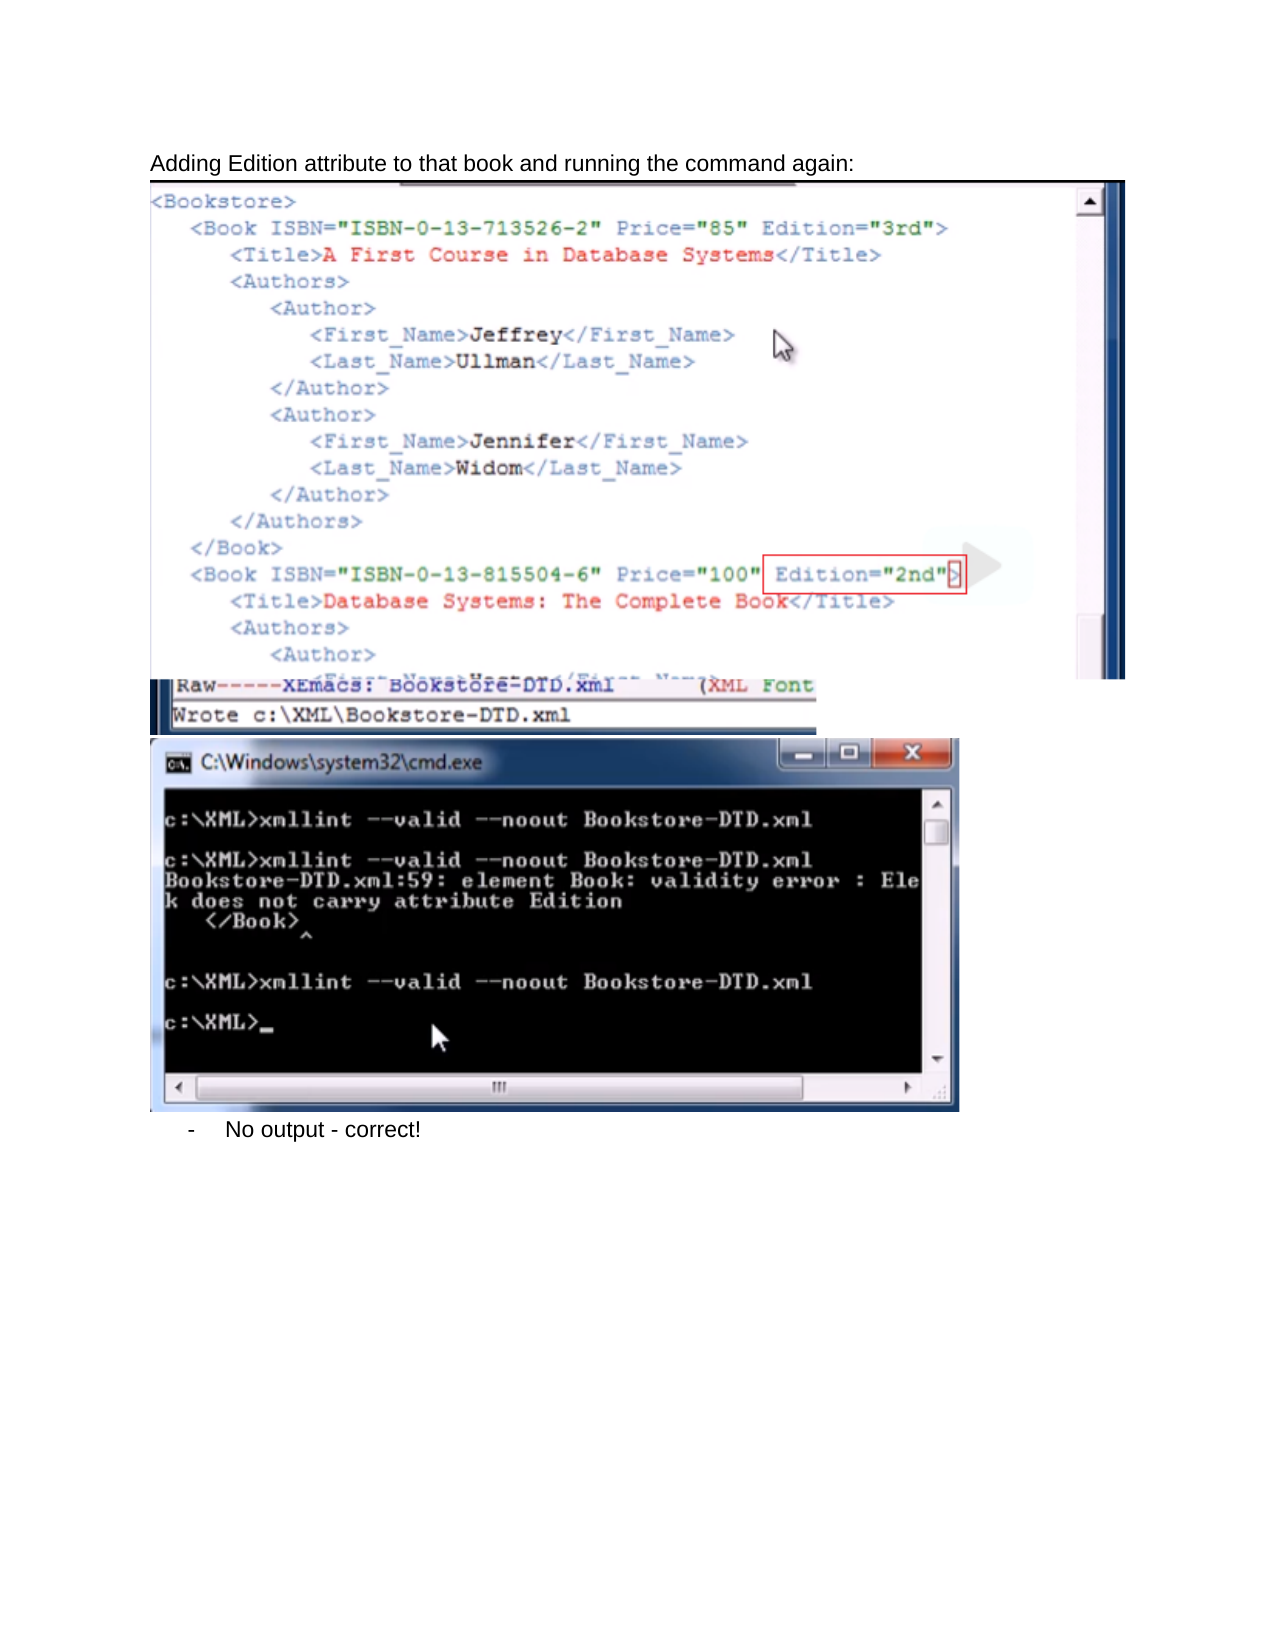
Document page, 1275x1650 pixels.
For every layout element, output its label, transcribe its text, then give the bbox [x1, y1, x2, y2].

picture [150, 738, 960, 1112]
text Adding Edition attribute to that book and running the command again: [150, 150, 1125, 176]
picture [150, 180, 1125, 735]
list No output - correct! [187, 1116, 1125, 1142]
